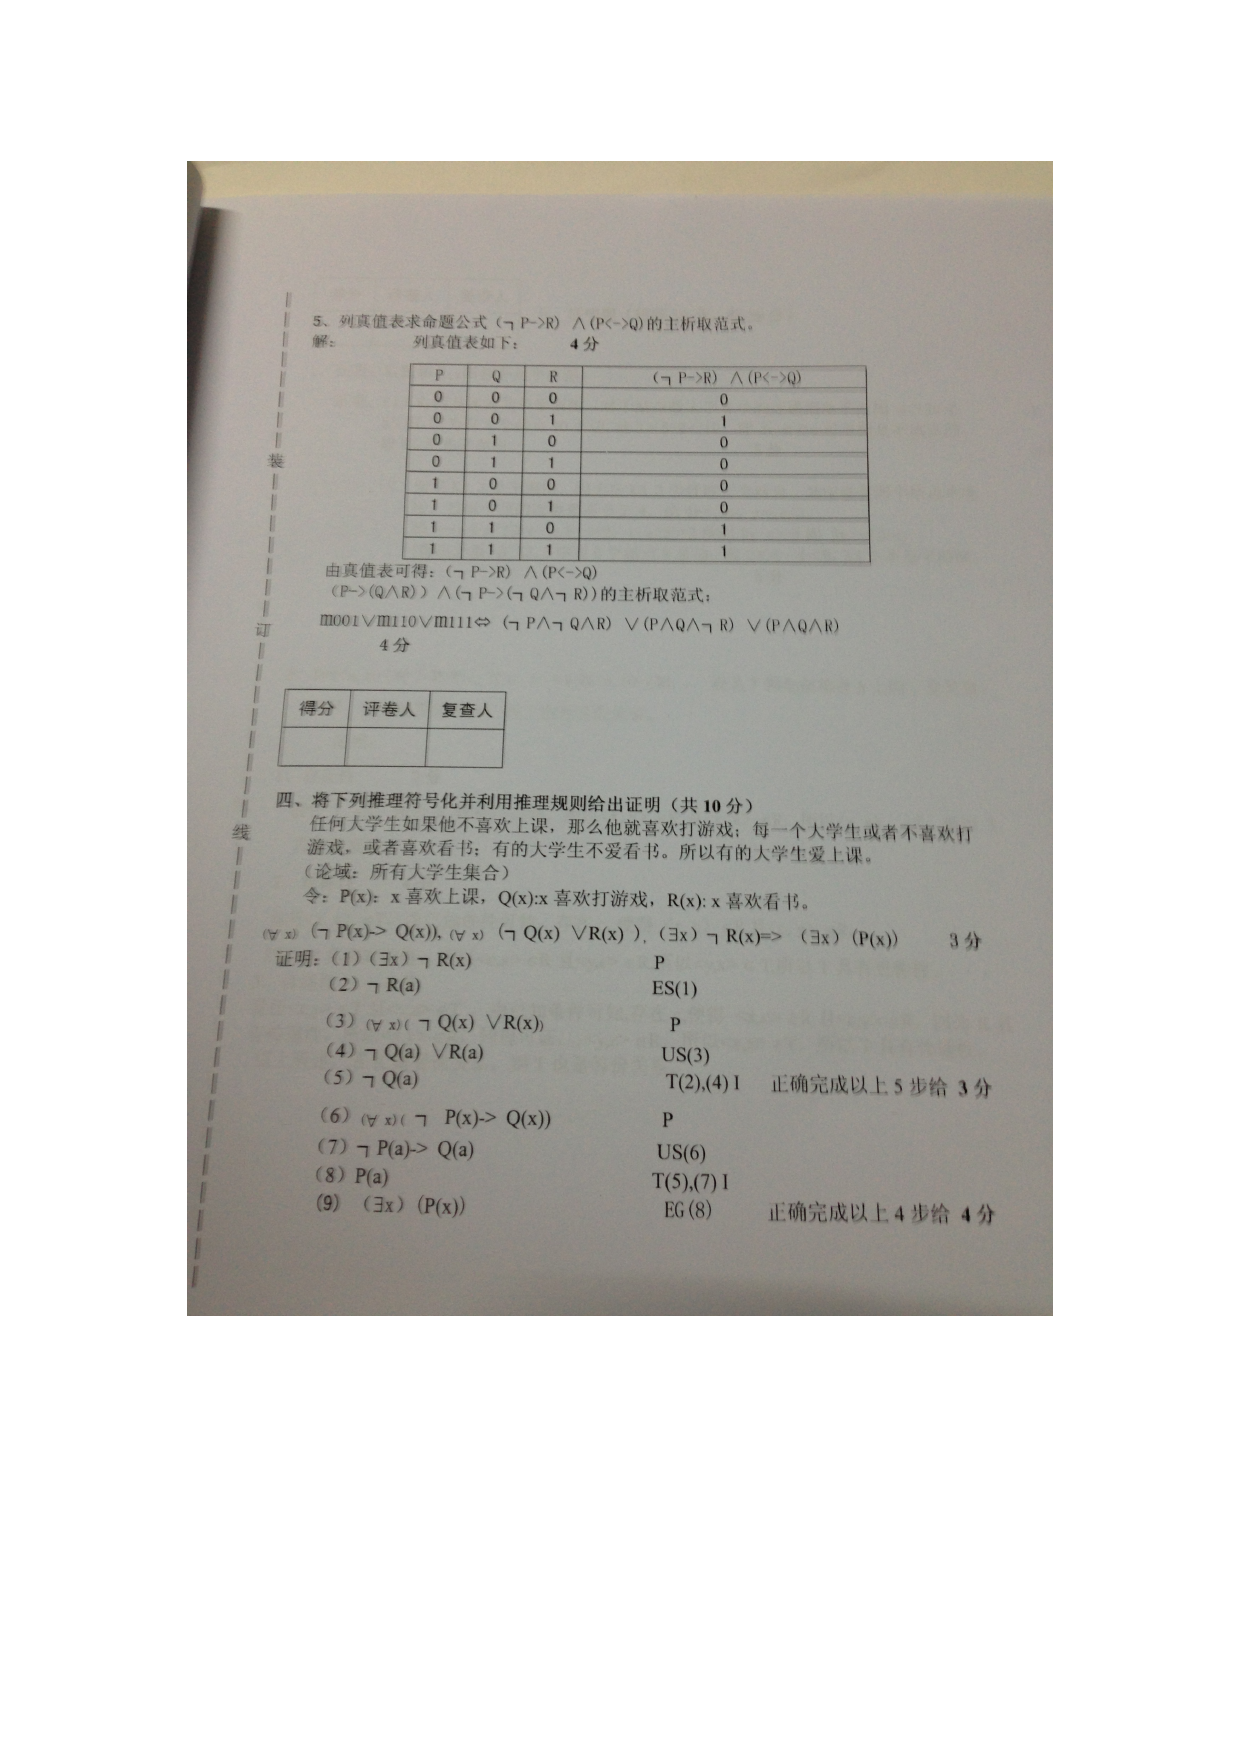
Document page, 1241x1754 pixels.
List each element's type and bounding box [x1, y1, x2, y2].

picture [187, 161, 1053, 1316]
